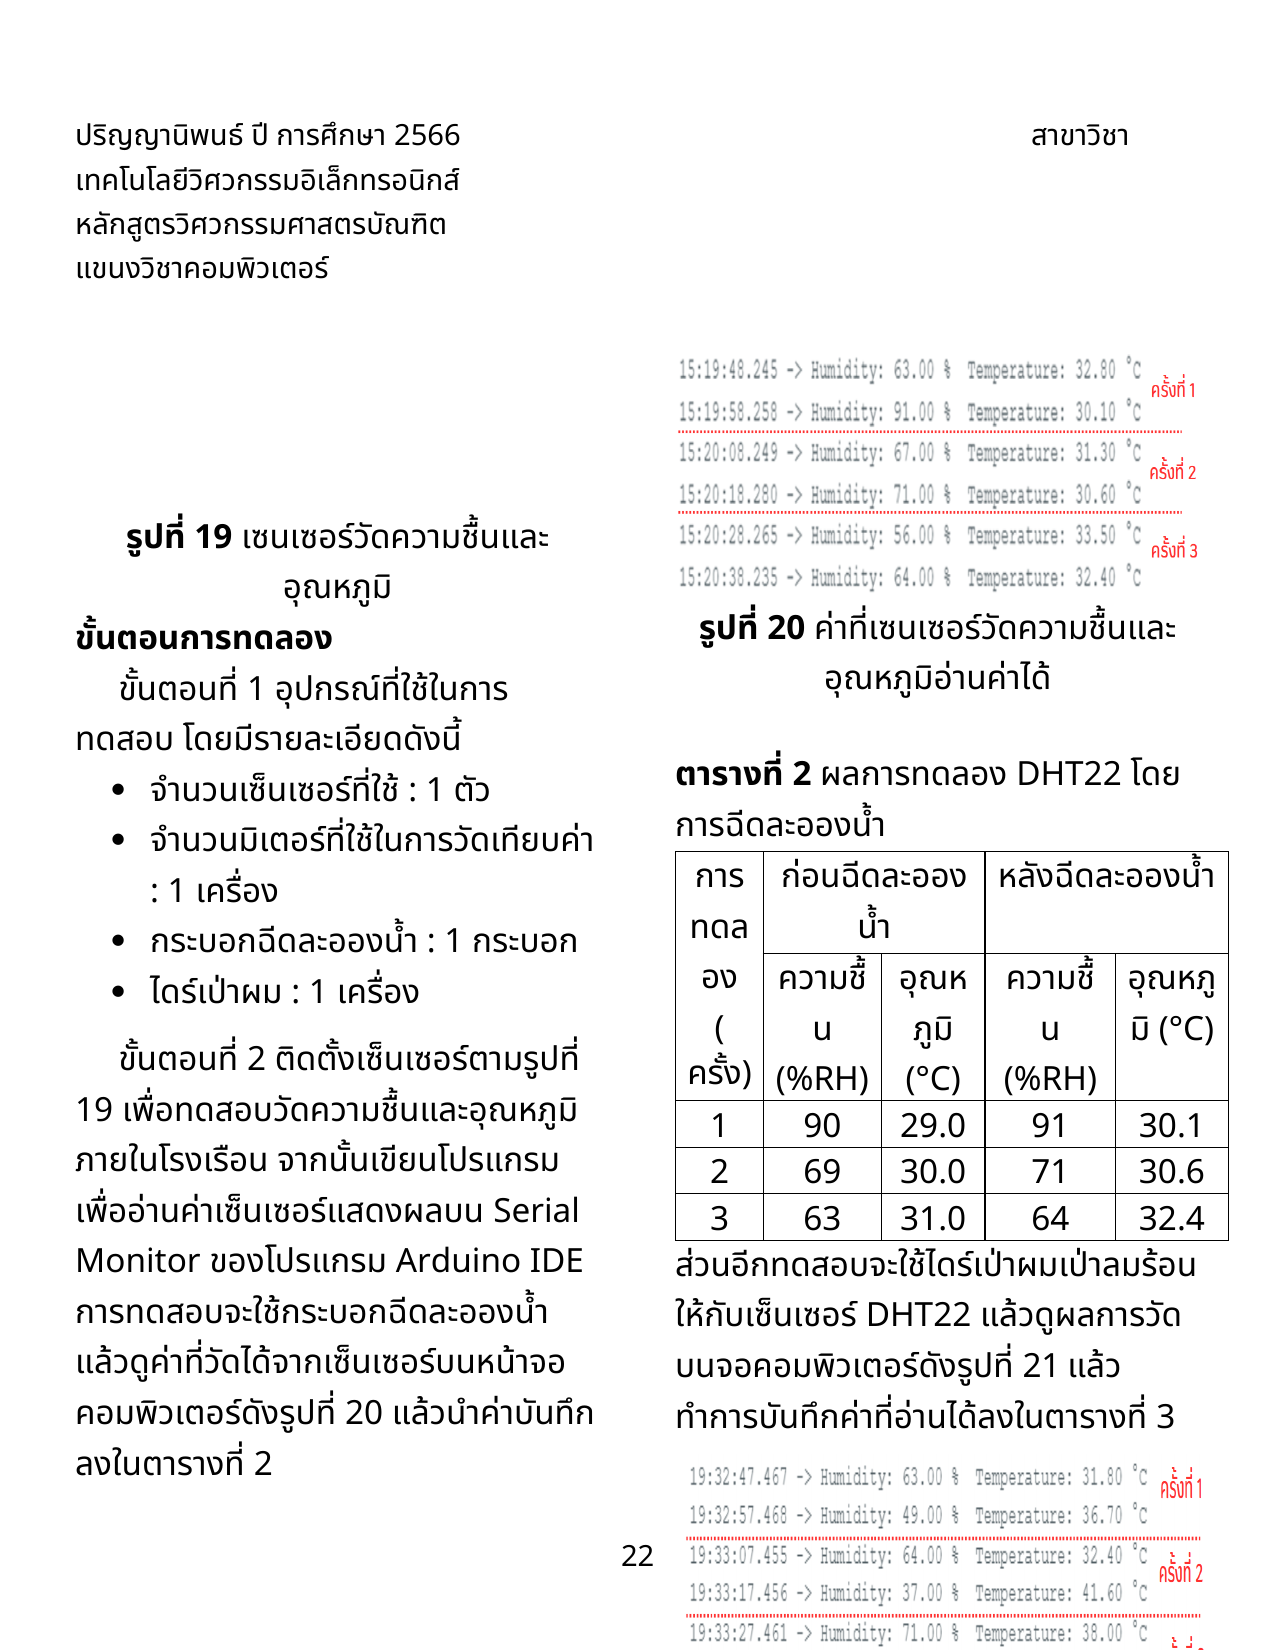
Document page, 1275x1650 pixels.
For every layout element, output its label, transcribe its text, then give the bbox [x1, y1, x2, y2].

table_cell ความชื้น (%RH) [764, 954, 881, 1100]
table_cell ความชื้น (%RH) [986, 954, 1115, 1100]
text ตารางที่ 2 ผลการทดลอง DHT22 โดยการฉีดละอองน้ำ [675, 750, 1200, 851]
text ส่วนอีกทดสอบจะใช้ไดร์เป่าผมเป่าลมร้อนให้กับเซ็นเซอร์ DHT22 แล้วดูผลการวัดบนจอคอมพิวเตอร์ดังรูปที่ 21แล้วทำการบันทึกค่าที่อ่านได้ลงในตารางที่ 3 [675, 1241, 1200, 1443]
text ขั้นตอนที่ 2 ติดตั้งเซ็นเซอร์ตามรูปที่ 19 เพื่อทดสอบวัดความชื้นและอุณหภูมิภายในโรงเรือน จากนั้นเขียนโปรแกรมเพื่ออ่านค่าเซ็นเซอร์แสดงผลบน Serial Monitor ของโปรแกรม Arduino IDE การทดสอบจะใช้กระบอกฉีดละอองน้ำแล้วดูค่าที่วัดได้จากเซ็นเซอร์บนหน้าจอคอมพิวเตอร์ดังรูปที่ 20 แล้วนำค่าบันทึกลงในตารางที่ 2 [75, 1035, 600, 1490]
table_cell 29.0 [882, 1101, 984, 1147]
table_cell 91 [986, 1101, 1115, 1147]
list ไดร์เป่าผม : 1 เครื่อง [112, 968, 600, 1018]
table_cell 31.0 [882, 1194, 984, 1240]
table_cell 2 [676, 1148, 763, 1193]
table_cell 63 [764, 1194, 881, 1240]
table_cell 90 [764, 1101, 881, 1147]
table_header การทดลอง (ครั้ง) [676, 852, 763, 1100]
list จำนวนเซ็นเซอร์ที่ใช้ : 1 ตัว [112, 765, 600, 816]
picture [678, 349, 1204, 599]
text ขั้นตอนการทดลอง [75, 614, 600, 664]
text รูปที่ 19 เซนเซอร์วัดความชื้นและอุณหภูมิ [75, 513, 600, 614]
picture [686, 1454, 1212, 1650]
table_cell อุณหภูมิ (°C) [882, 954, 984, 1100]
table_cell 71 [986, 1148, 1115, 1193]
text ขั้นตอนที่ 1 อุปกรณ์ที่ใช้ในการทดสอบ โดยมีรายละเอียดดังนี้ [75, 664, 600, 765]
table_cell อุณหภูมิ (°C) [1116, 954, 1228, 1100]
table_cell 1 [676, 1101, 763, 1147]
table_cell 30.1 [1116, 1101, 1228, 1147]
list จำนวนมิเตอร์ที่ใช้ในการวัดเทียบค่า : 1 เครื่อง [112, 816, 600, 917]
table_cell 32.4 [1116, 1194, 1228, 1240]
table_cell 3 [676, 1194, 763, 1240]
table_cell 64 [986, 1194, 1115, 1240]
table_header ก่อนฉีดละอองน้ำ [764, 852, 984, 953]
table_cell 30.6 [1116, 1148, 1228, 1193]
table_cell 69 [764, 1148, 881, 1193]
table_header หลังฉีดละอองน้ำ [986, 852, 1228, 953]
text รูปที่ 20 ค่าที่เซนเซอร์วัดความชื้นและอุณหภูมิอ่านค่าได้ [675, 604, 1200, 705]
table_cell 30.0 [882, 1148, 984, 1193]
list กระบอกฉีดละอองน้ำ : 1 กระบอก [112, 917, 600, 968]
